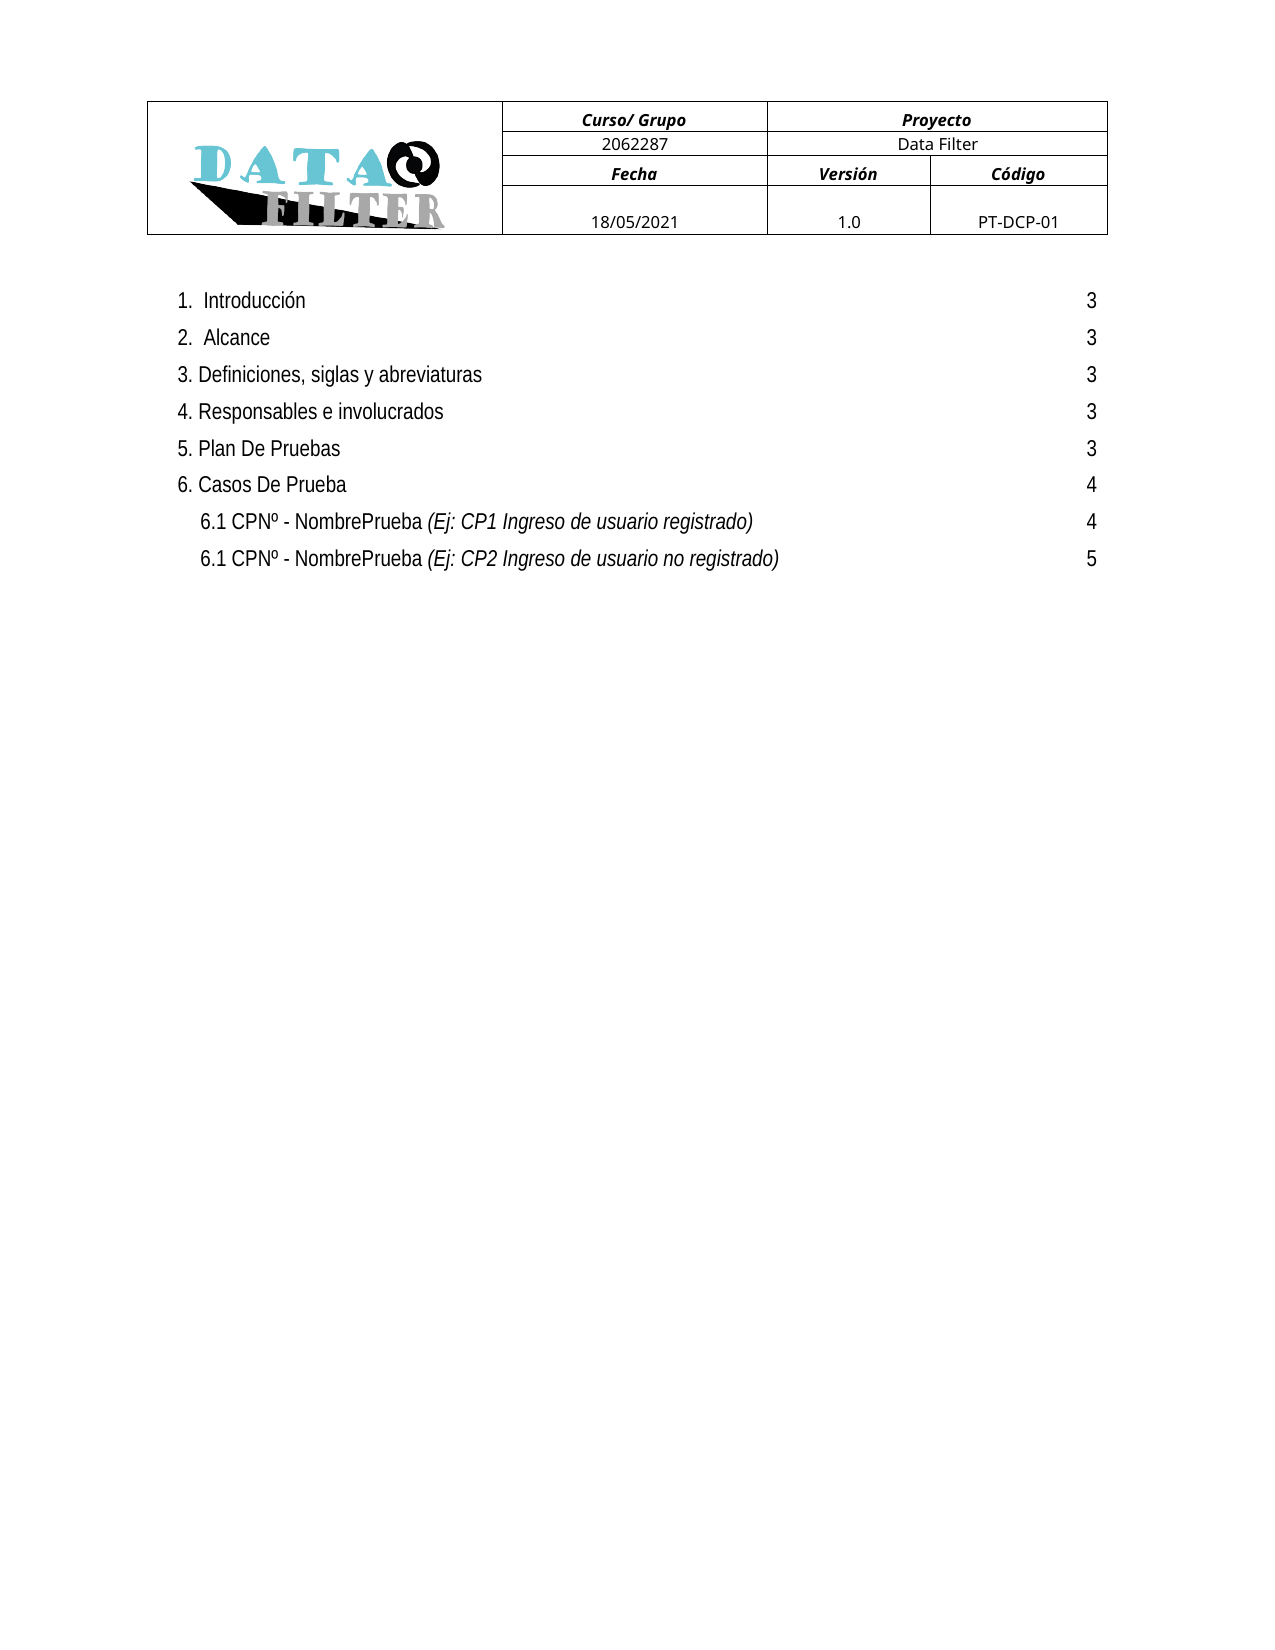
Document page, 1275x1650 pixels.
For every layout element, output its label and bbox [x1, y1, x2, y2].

picture [188, 138, 447, 231]
